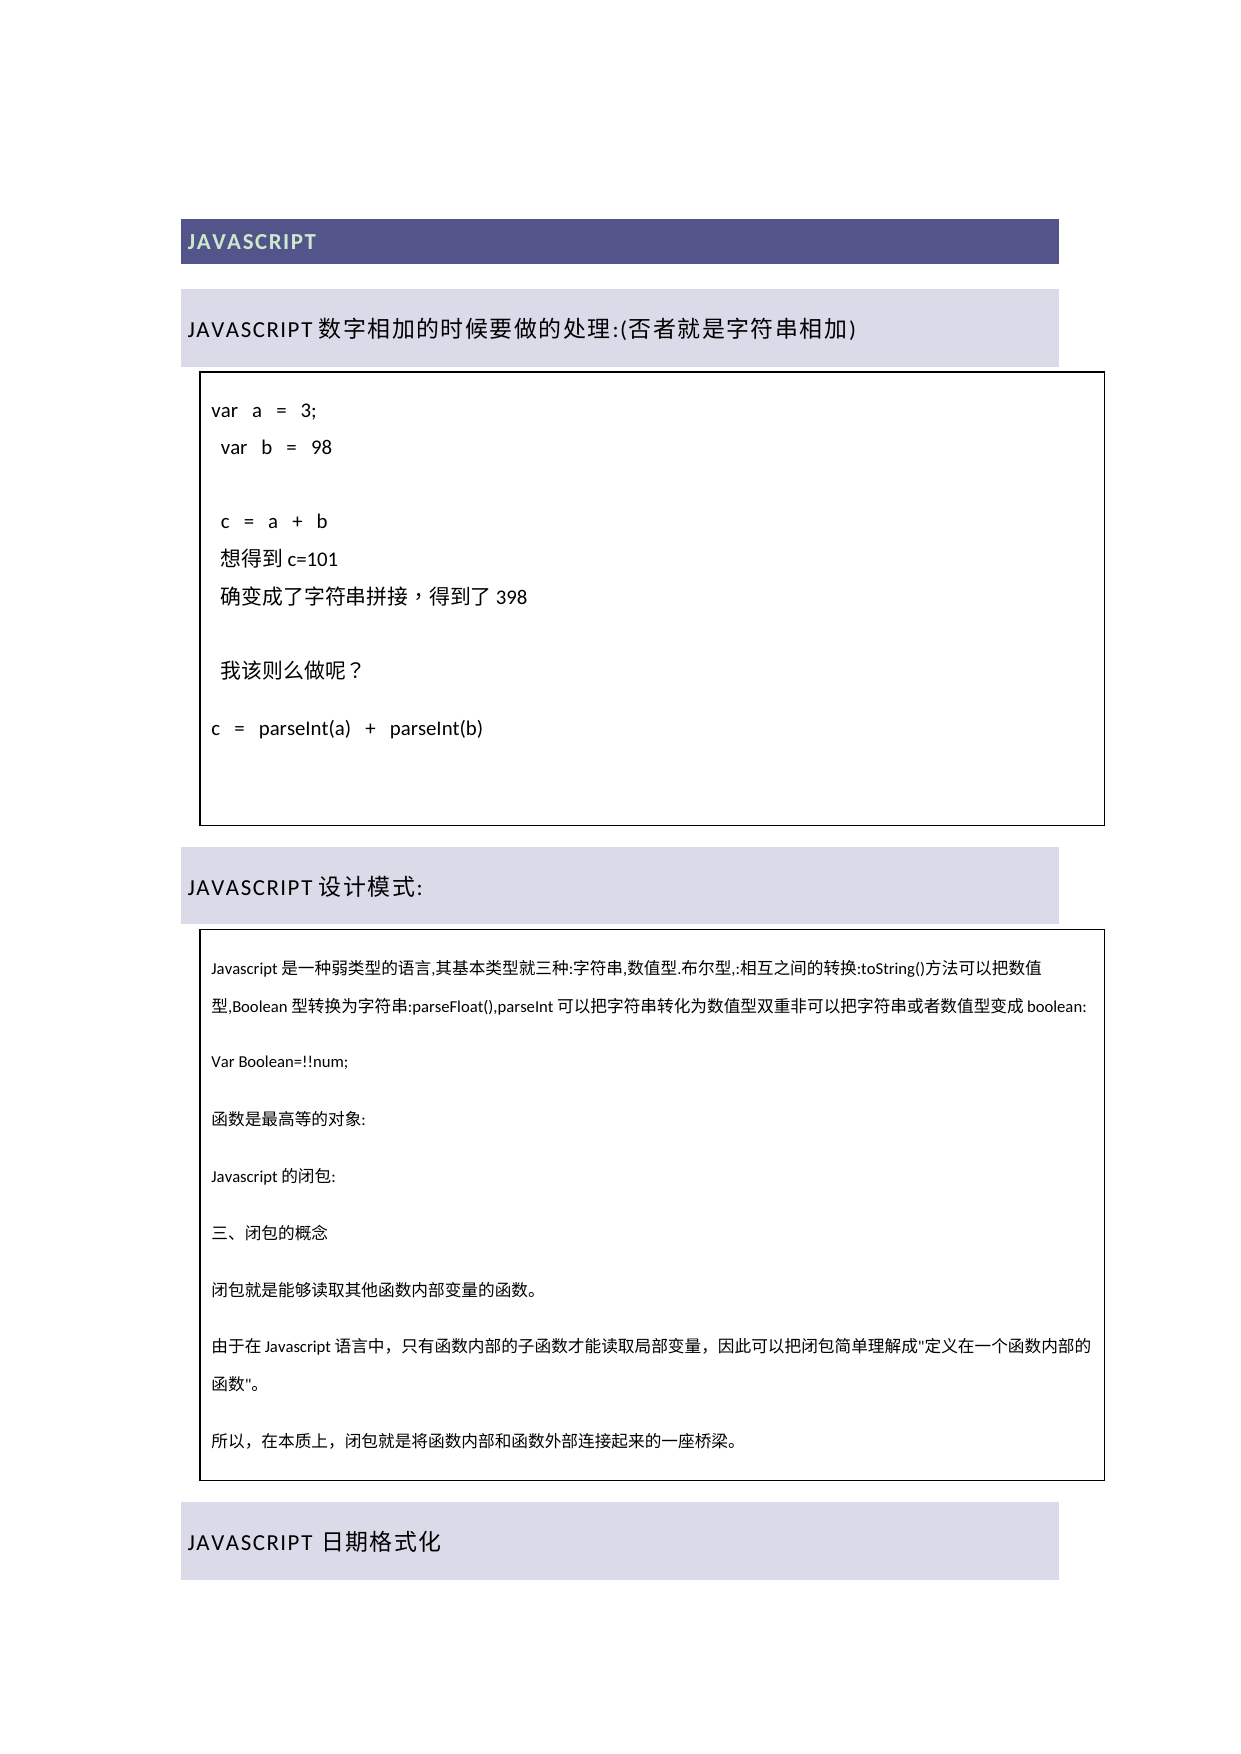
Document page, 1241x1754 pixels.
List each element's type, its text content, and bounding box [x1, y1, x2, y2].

table_header var a = 3; var b = 98 c = a + b 想得到c=101 确变成了字符串拼接，得到了398 我该则么做呢？ c = parseInt(a) + parseInt(b) [201, 373, 1104, 825]
subtitle javascript [188, 225, 1053, 258]
subtitle Javascript 日期格式化 [188, 1509, 1053, 1573]
subtitle javascript设计模式: [188, 853, 1053, 918]
subtitle Javascript数字相加的时候要做的处理:(否者就是字符串相加) [188, 295, 1053, 360]
table_header Javascript是一种弱类型的语言,其基本类型就三种:字符串,数值型.布尔型,:相互之间的转换:toString()方法可以把数值型,Boolean型转换为字符串:parseFloat(),parseInt可以把字符串转化为数值型双重非可以把字符串或者数值型变成boolean: Var Boolean=!!num; 函数是最高等的对象: Javascript的闭包: 三、闭包的概念 闭包就是能够读取其他函数内部变量的函数。 由于在Javascript语言中，只有函数内部的子函数才能读取局部变量，因此可以把闭包简单理解成"定义在一个函数内部的函数"。 所以，在本质上，闭包就是将函数内部和函数外部连接起来的一座桥梁。 [201, 930, 1104, 1480]
